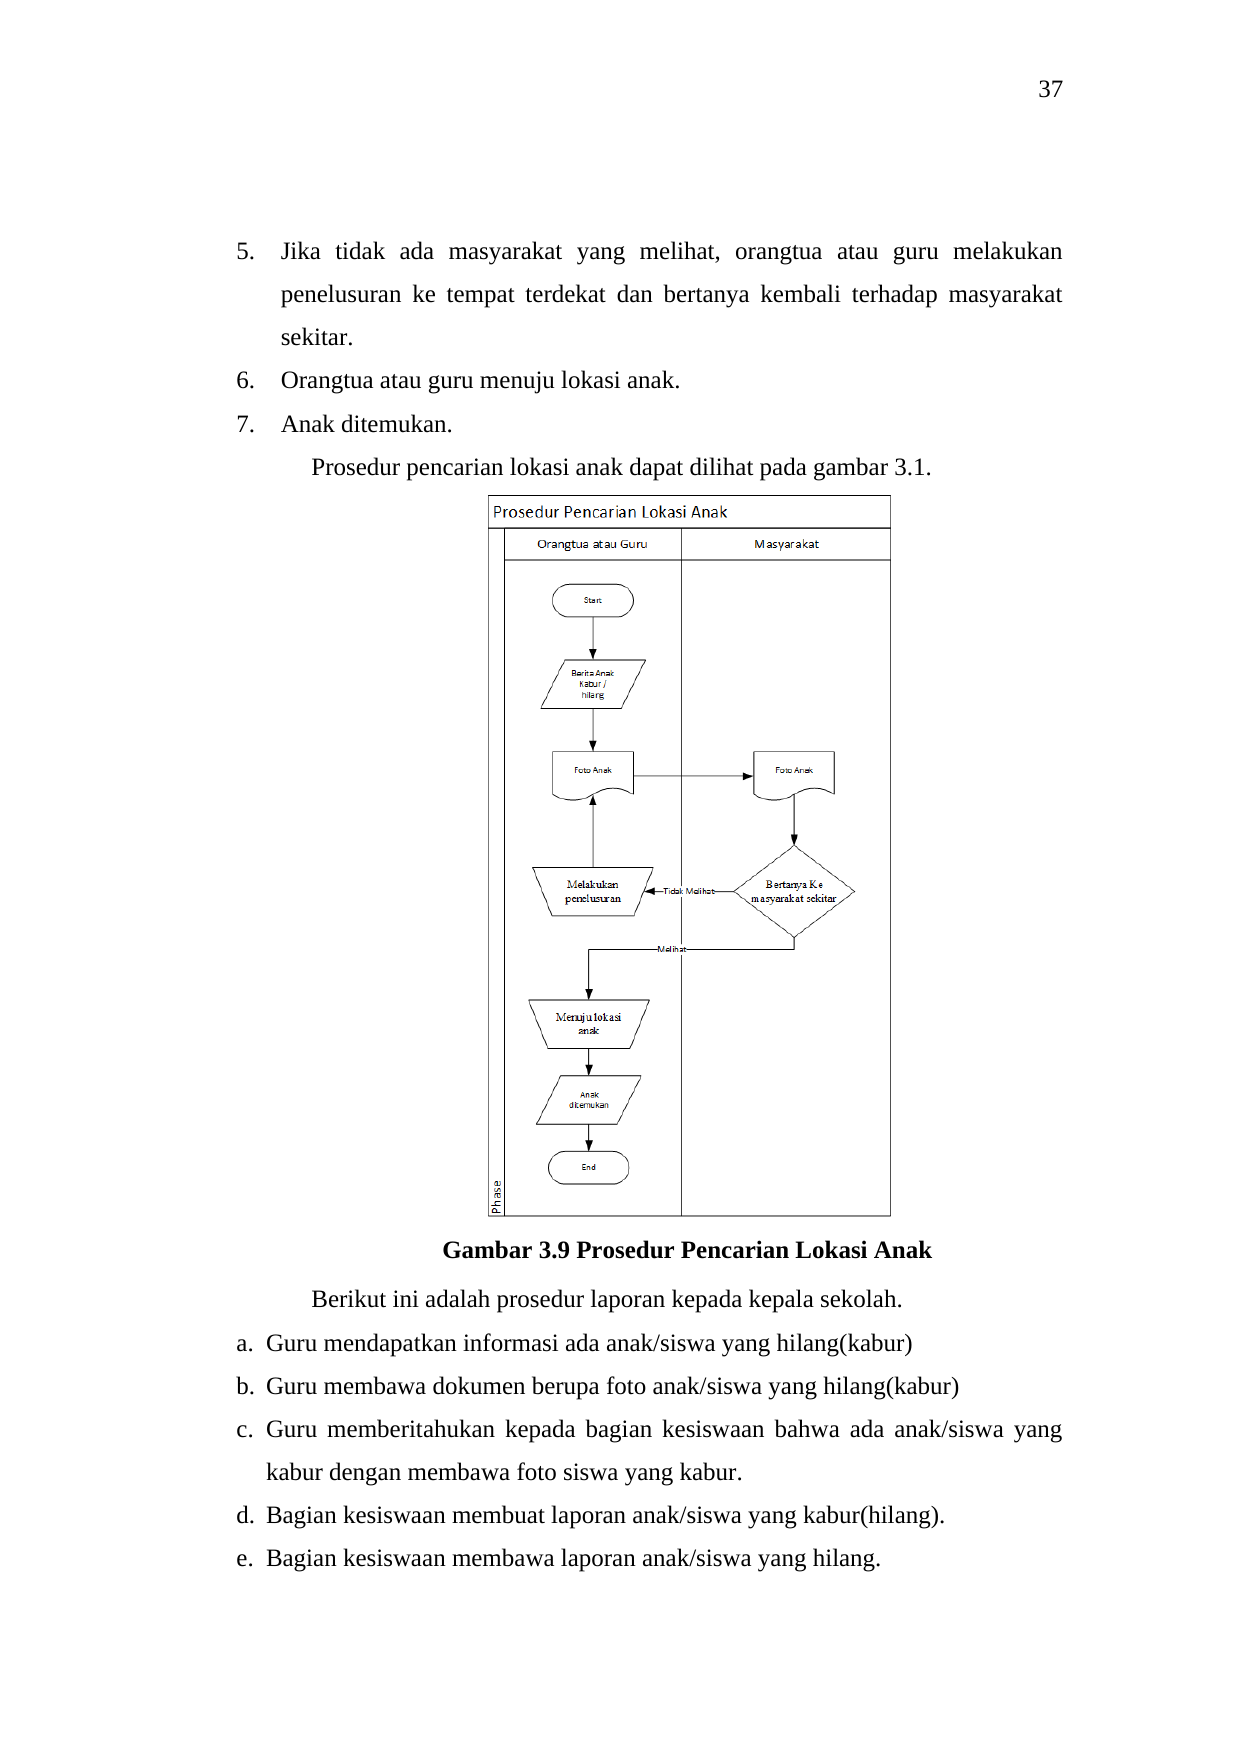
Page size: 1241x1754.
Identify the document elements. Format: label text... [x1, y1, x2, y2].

picture [483, 495, 891, 1221]
list Guru memberitahukan kepada bagian kesiswaan bahwa ada anak/siswa yang kabur dengan membawa foto siswa yang kabur. [236, 1414, 1063, 1486]
text Prosedur pencarian lokasi anak dapat dilihat pada gambar 3.1. [236, 452, 1063, 481]
list Jika tidak ada masyarakat yang melihat, orangtua atau guru melakukan penelusuran ke tempat terdekat dan bertanya kembali terhadap masyarakat sekitar. [236, 236, 1063, 351]
list Anak ditemukan. [236, 409, 1063, 437]
text Berikut ini adalah prosedur laporan kepada kepala sekolah. [236, 1284, 1063, 1313]
list Guru mendapatkan informasi ada anak/siswa yang hilang(kabur) [236, 1328, 1063, 1356]
list Bagian kesiswaan membawa laporan anak/siswa yang hilang. [236, 1543, 1063, 1572]
list Orangtua atau guru menuju lokasi anak. [236, 366, 1063, 394]
list Bagian kesiswaan membuat laporan anak/siswa yang kabur(hilang). [236, 1500, 1063, 1529]
list Guru membawa dokumen berupa foto anak/siswa yang hilang(kabur) [236, 1371, 1063, 1399]
